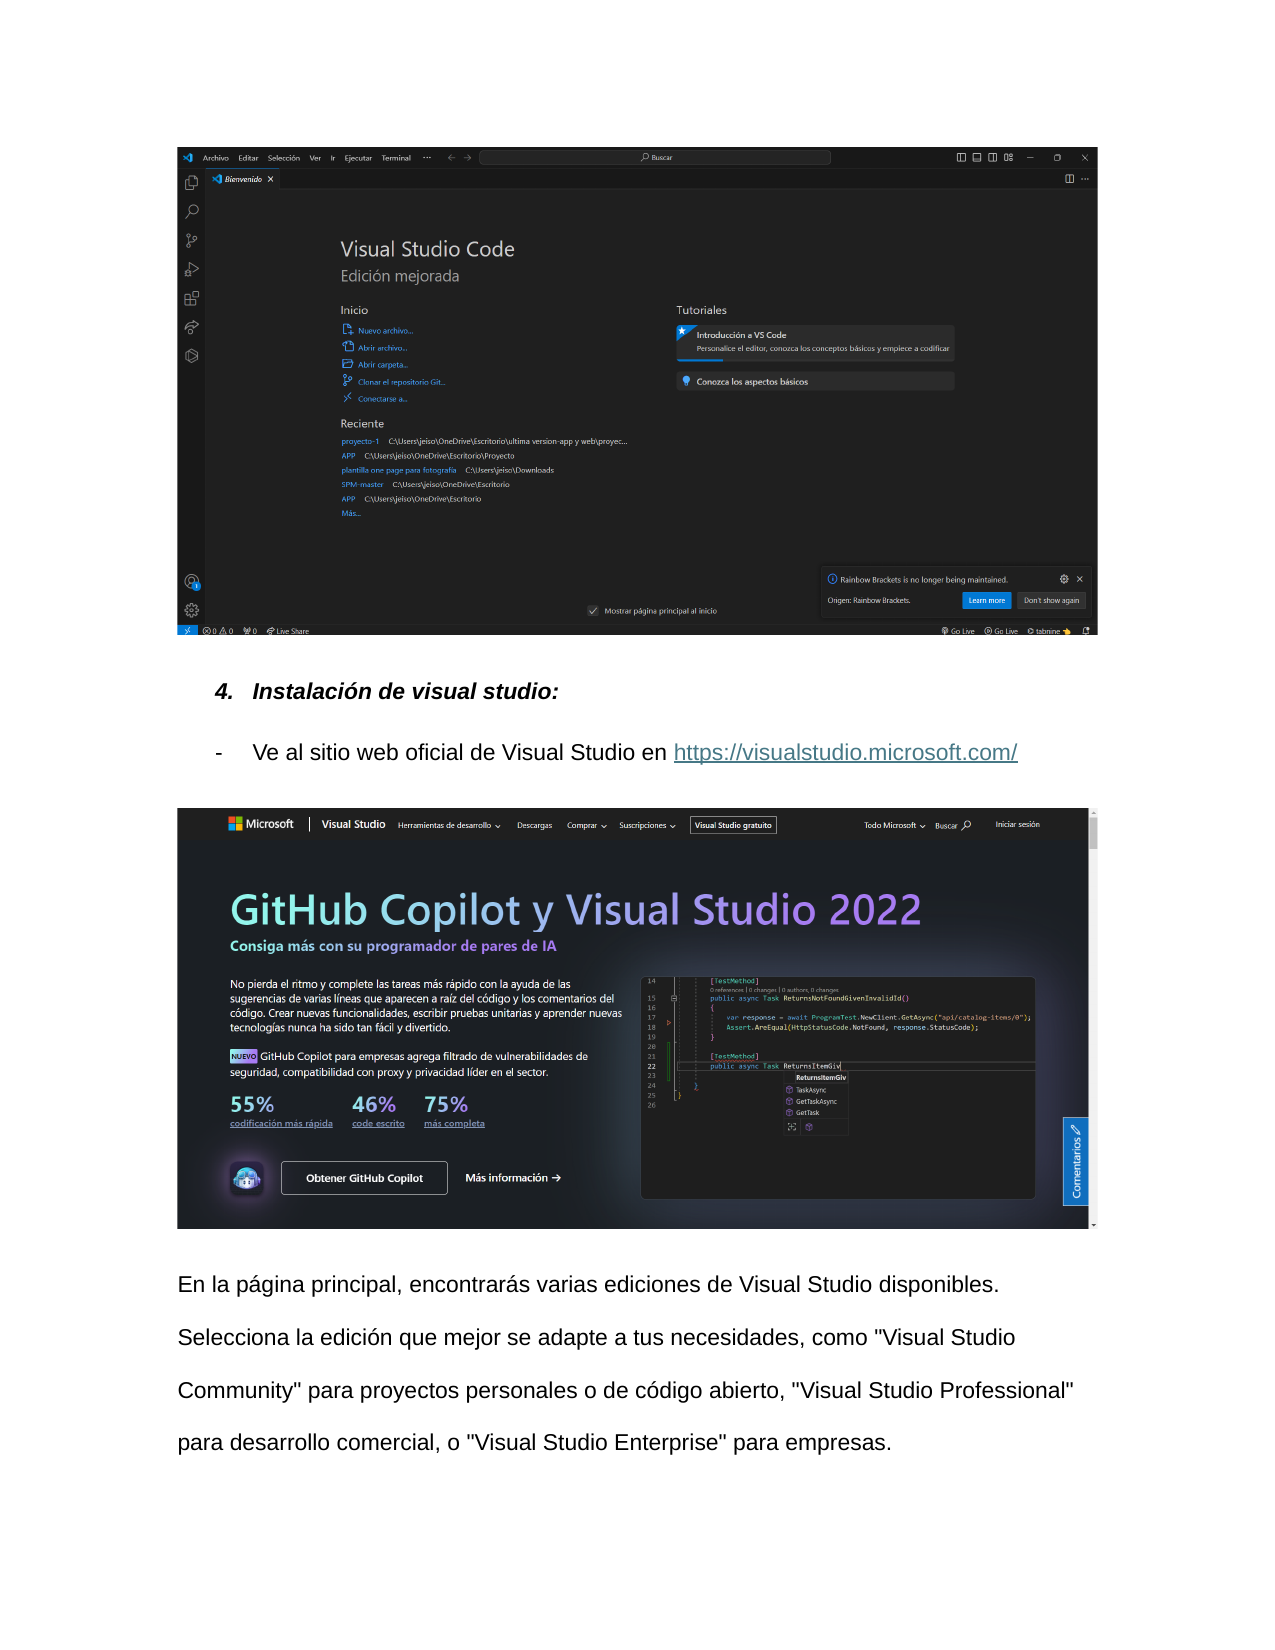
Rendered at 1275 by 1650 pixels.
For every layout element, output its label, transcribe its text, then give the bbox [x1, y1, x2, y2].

subtitle Instalación de visual studio: [215, 678, 1098, 704]
text En la página principal, encontrarás varias ediciones de Visual Studio disponibles. Selecciona la edición que mejor se adapte a tus necesidades, como "Visual Studio Community" para proyectos personales o de código abierto, "Visual Studio Professional" para desarrollo comercial, o "Visual Studio Enterprise" para empresas. [177, 1271, 1098, 1456]
list Ve al sitio web oficial de Visual Studio en https://visualstudio.microsoft.com/ [215, 739, 1098, 765]
picture [177, 808, 1098, 1229]
picture [177, 147, 1098, 635]
